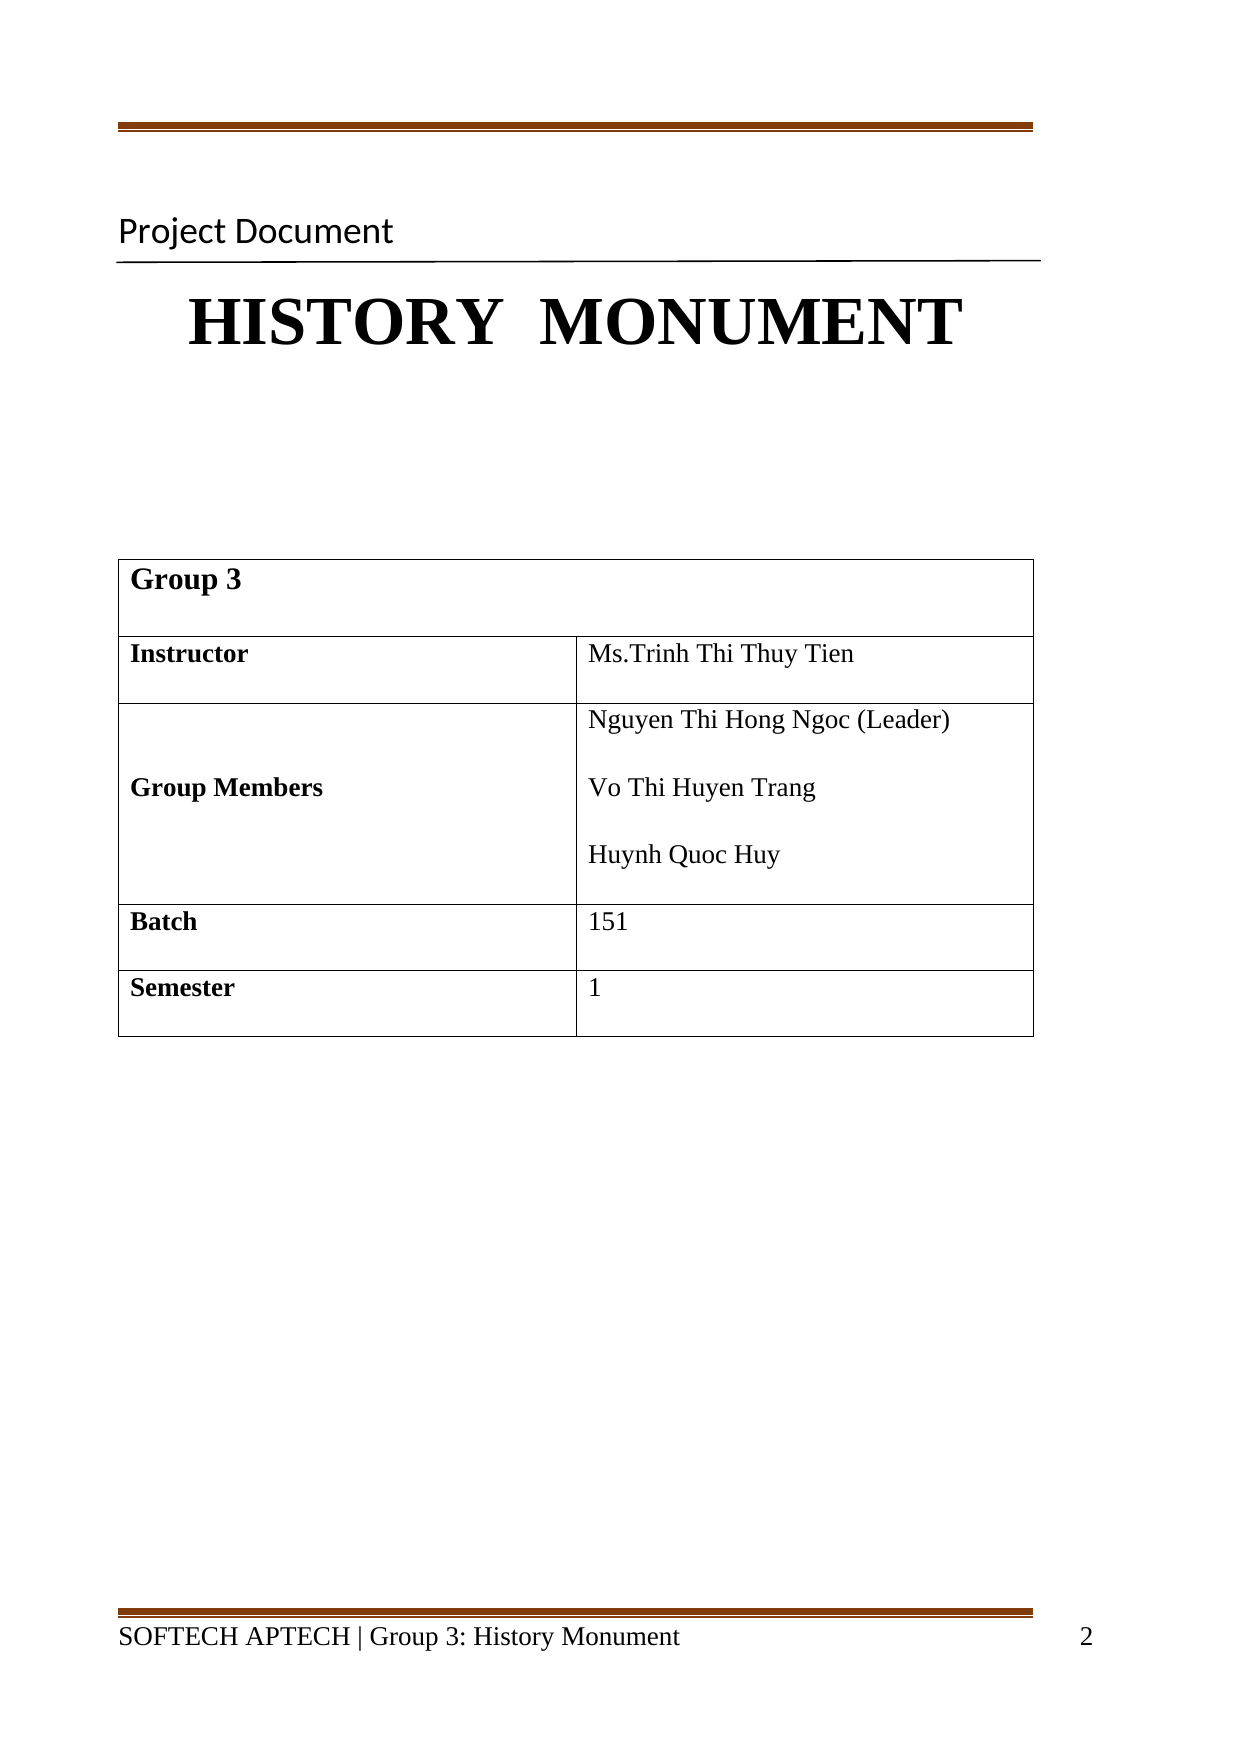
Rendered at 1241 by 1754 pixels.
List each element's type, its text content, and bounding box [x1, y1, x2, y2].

table_cell 1 [577, 971, 1033, 1036]
table_cell Batch [119, 905, 576, 970]
table_cell 151 [577, 905, 1033, 970]
text HISTORY MONUMENT [118, 280, 1033, 359]
table_cell Instructor [119, 637, 576, 702]
table_cell Nguyen Thi Hong Ngoc (Leader) Vo Thi Huyen Trang Huynh Quoc Huy [577, 704, 1033, 903]
table_cell Group Members [119, 704, 576, 903]
text Project Document [118, 207, 1033, 253]
table_header Group 3 [119, 560, 1033, 636]
table_cell Ms.Trinh Thi Thuy Tien [577, 637, 1033, 702]
table_cell Semester [119, 971, 576, 1036]
